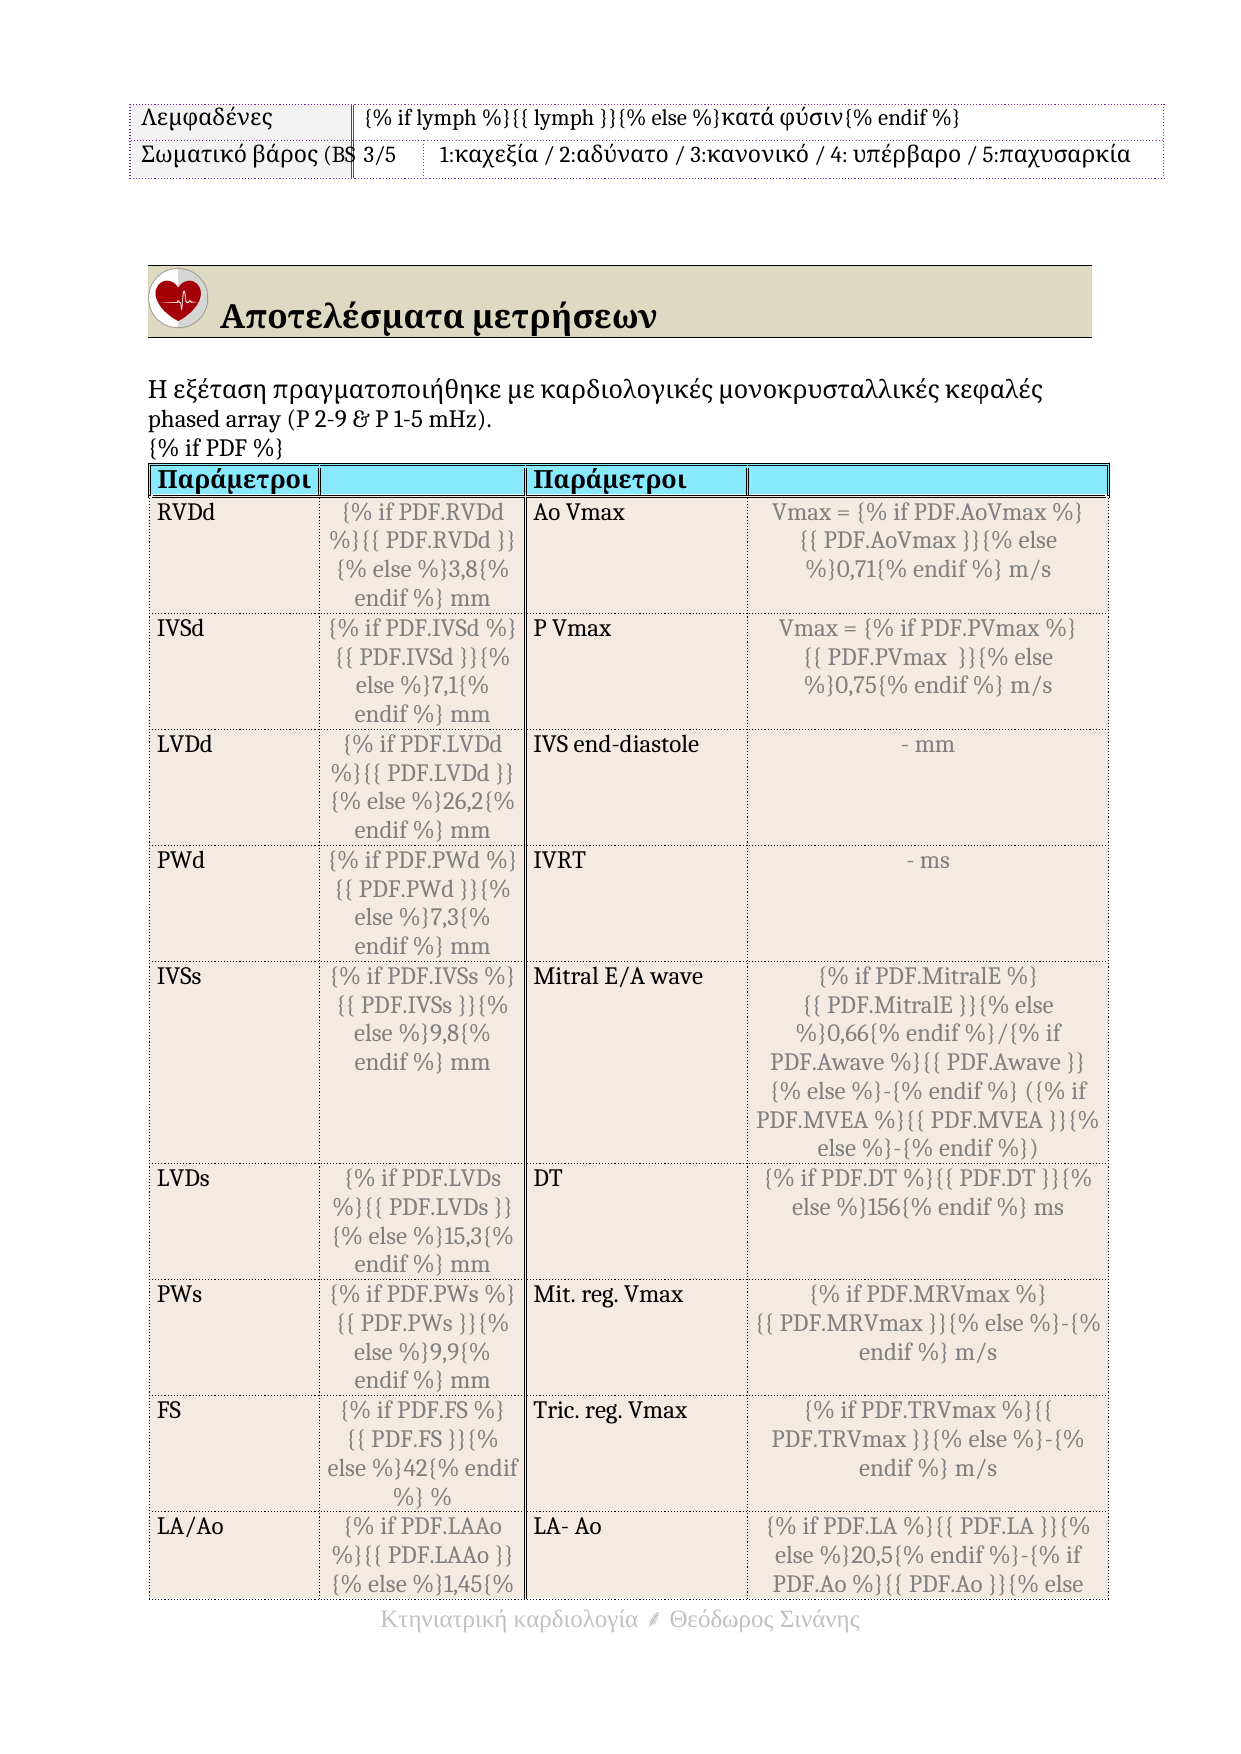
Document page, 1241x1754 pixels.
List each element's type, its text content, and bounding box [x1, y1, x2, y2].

table_cell Tric. reg. Vmax [527, 1395, 747, 1511]
table_cell {% if PDF.PWd %}{{ PDF.PWd }}{% else %}7,3{% endif %} mm [319, 845, 524, 961]
table_cell LVDs [149, 1163, 319, 1279]
table_header Παράμετροι [526, 466, 747, 494]
table_cell PWs [149, 1279, 319, 1395]
table_cell {% if PDF.LVDd %}{{ PDF.LVDd }}{% else %}26,2{% endif %} mm [319, 729, 524, 845]
table_cell RVDd [149, 495, 319, 613]
picture [147, 267, 209, 329]
text Αποτελέσματα μετρήσεων [148, 266, 1092, 337]
table_header [747, 466, 1107, 494]
table_cell Vmax = {% if PDF.AoVmax %}{{ PDF.AoVmax }}{% else %}0,71{% endif %} m/s [747, 495, 1109, 613]
table_cell LA- Ao [527, 1511, 747, 1598]
table_cell IVSd [149, 613, 319, 729]
table_cell P Vmax [527, 613, 747, 729]
table_cell Λεμφαδένες [130, 104, 351, 140]
table_cell - ms [747, 845, 1109, 961]
table_cell {% if lymph %}{{ lymph }}{% else %}κατά φύσιν{% endif %} [354, 104, 1163, 140]
table_cell Mitral E/A wave [527, 961, 747, 1163]
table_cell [747, 1511, 1109, 1598]
table_cell FS [149, 1395, 319, 1511]
text {% if PDF %} [148, 434, 1092, 463]
table_cell - mm [747, 729, 1109, 845]
text Η εξέταση πραγματοποιήθηκε με καρδιολογικές μονοκρυσταλλικές κεφαλές phased array (P 2-9 & P 1-5 mHz). [148, 376, 1092, 434]
table_cell {% if PDF.DT %}{{ PDF.DT }}{% else %}156{% endif %} ms [747, 1163, 1109, 1279]
table_cell PWd [149, 845, 319, 961]
table_header Παράμετροι [151, 466, 319, 494]
table_cell {% if PDF.LVDs %}{{ PDF.LVDs }}{% else %}15,3{% endif %} mm [319, 1163, 524, 1279]
table_cell 3/5 [354, 140, 424, 177]
table_cell 1:καχεξία / 2:αδύνατο / 3:κανονικό / 4: υπέρβαρο / 5:παχυσαρκία [424, 140, 1163, 177]
table_header [319, 464, 526, 494]
table_cell IVRT [527, 845, 747, 961]
table_cell {% if PDF.MitralE %}{{ PDF.MitralE }}{% else %}0,66{% endif %}/{% if PDF.Awave %}{{ PDF.Awave }}{% else %}-{% endif %} ({% if PDF.MVEA %}{{ PDF.MVEA }}{% else %}-{% endif %}) [747, 961, 1109, 1163]
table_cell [319, 1511, 524, 1598]
table_cell Ao Vmax [527, 498, 747, 613]
table_cell DT [527, 1163, 747, 1279]
table_cell {% if PDF.IVSd %}{{ PDF.IVSd }}{% else %}7,1{% endif %} mm [319, 613, 524, 729]
table_cell {% if PDF.IVSs %}{{ PDF.IVSs }}{% else %}9,8{% endif %} mm [319, 961, 524, 1163]
table_cell IVSs [149, 961, 319, 1163]
table_cell Vmax = {% if PDF.PVmax %}{{ PDF.PVmax }}{% else %}0,75{% endif %} m/s [747, 613, 1109, 729]
table_cell IVS end-diastole [527, 729, 747, 845]
table_cell {% if PDF.PWs %}{{ PDF.PWs }}{% else %}9,9{% endif %} mm [319, 1279, 524, 1395]
table_cell {% if PDF.TRVmax %}{{ PDF.TRVmax }}{% else %}-{% endif %} m/s [747, 1395, 1109, 1511]
table_cell LVDd [149, 729, 319, 845]
table_cell Σωματικό βάρος (BS) [130, 140, 351, 177]
table_cell Mit. reg. Vmax [527, 1279, 747, 1395]
table_cell {% if PDF.FS %}{{ PDF.FS }}{% else %}42{% endif %} % [319, 1395, 524, 1511]
table_cell {% if PDF.MRVmax %}{{ PDF.MRVmax }}{% else %}-{% endif %} m/s [747, 1279, 1109, 1395]
table_cell LA/Ao [149, 1511, 319, 1598]
table_cell {% if PDF.RVDd %}{{ PDF.RVDd }}{% else %}3,8{% endif %} mm [319, 498, 524, 613]
